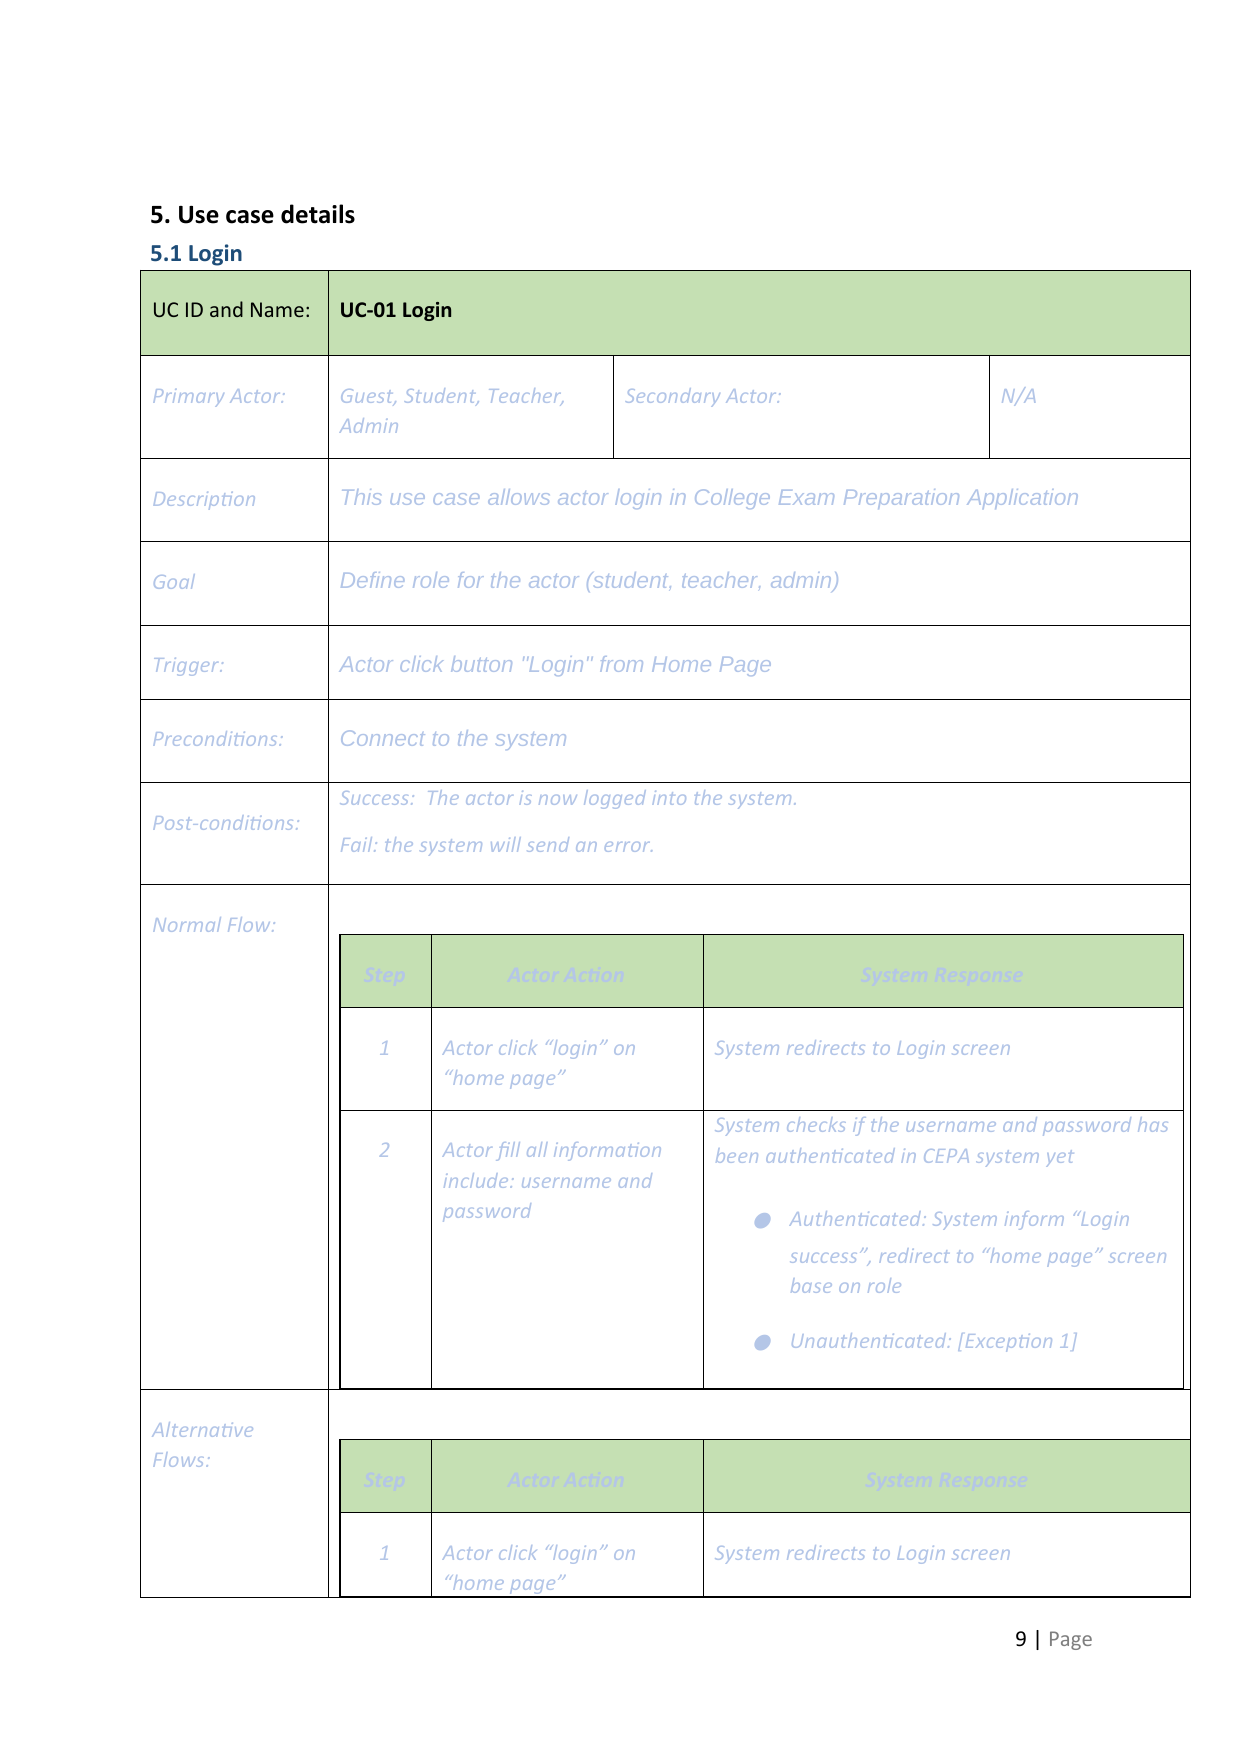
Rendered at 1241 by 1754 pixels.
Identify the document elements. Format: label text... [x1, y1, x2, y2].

table_cell [329, 1390, 1190, 1597]
table_cell This use case allows actor login in College Exam Preparation Application [329, 459, 1190, 541]
table_cell [329, 885, 1190, 1389]
subtitle 5.1 Login [150, 237, 1093, 267]
table_cell Description [141, 459, 328, 541]
table_cell Preconditions: [141, 700, 328, 782]
table_cell Alternative Flows: [141, 1390, 328, 1597]
table_cell Connect to the system [329, 700, 1190, 782]
table_cell Secondary Actor: [614, 356, 989, 458]
table_cell Goal [141, 542, 328, 624]
table_cell Primary Actor: [141, 356, 328, 458]
subtitle 5. Use case details [150, 197, 1093, 230]
table_cell Trigger: [141, 626, 328, 698]
table_cell Actor click button "Login" from Home Page [329, 626, 1190, 698]
table_cell Normal Flow: [141, 885, 328, 1389]
table_cell Guest, Student, Teacher, Admin [329, 356, 613, 458]
table_header UC ID and Name: [141, 271, 328, 355]
table_cell Define role for the actor (student, teacher, admin) [329, 542, 1190, 624]
table_cell Success: The actor is now logged into the system. Fail: the system will send an error. [329, 783, 1190, 884]
table_cell Post-conditions: [141, 783, 328, 884]
table_header UC-01 Login [329, 271, 1190, 355]
table_cell N/A [990, 356, 1190, 458]
